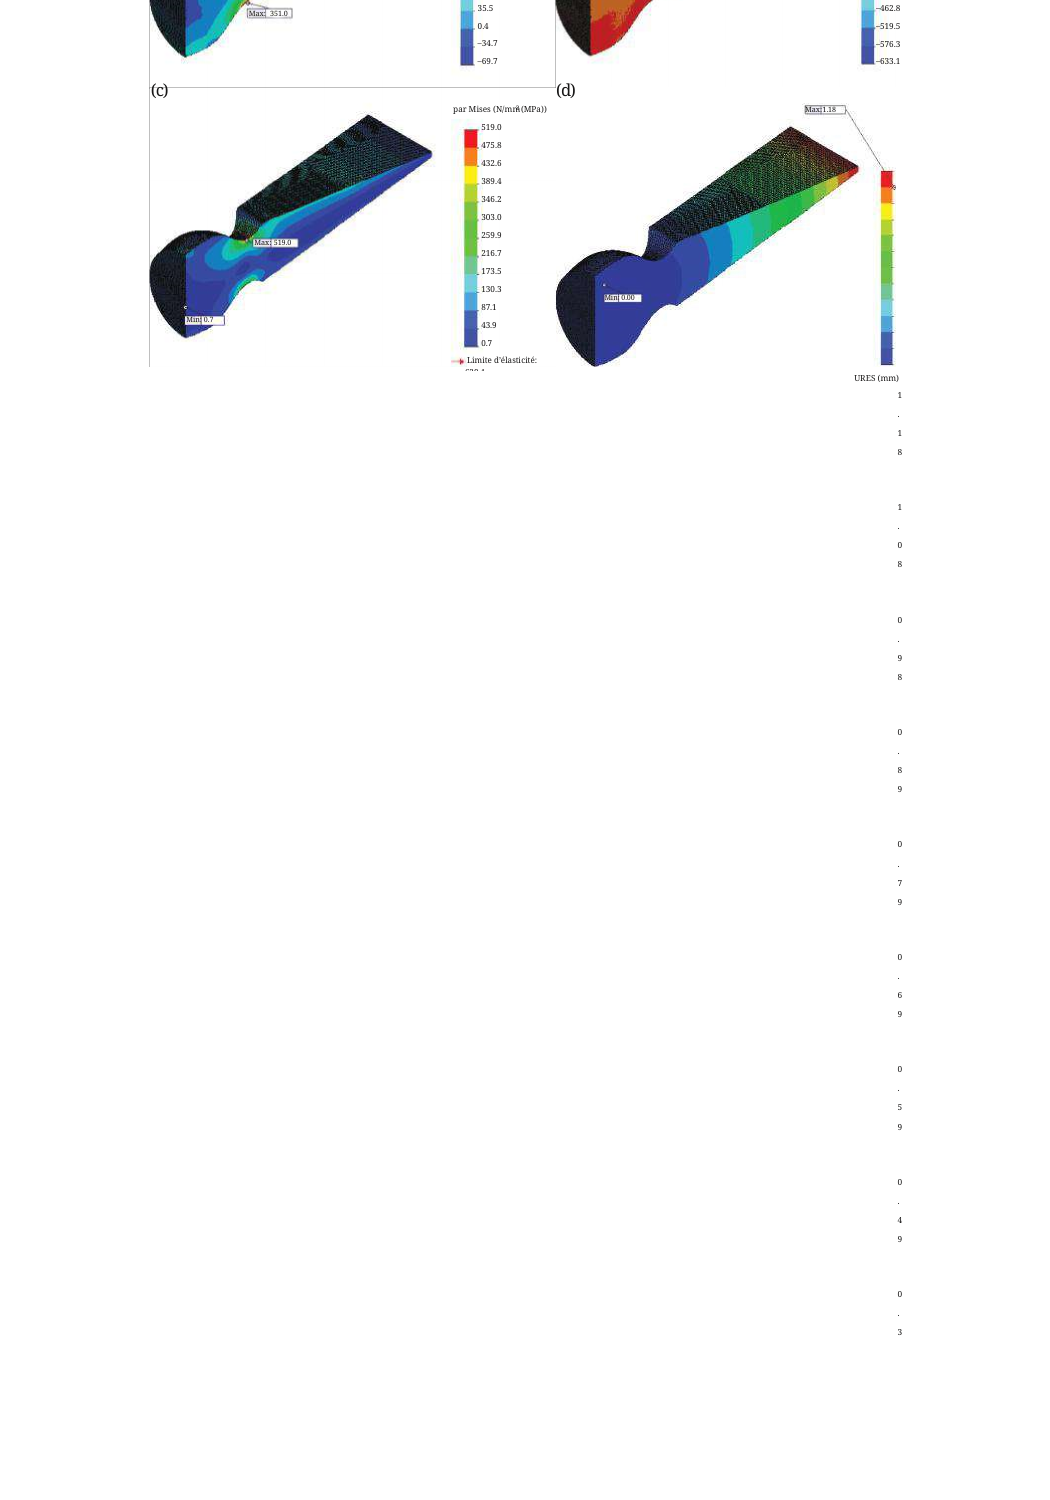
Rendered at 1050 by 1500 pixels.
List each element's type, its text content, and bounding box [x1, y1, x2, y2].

text URES (mm) [150, 150, 899, 384]
picture [149, 0, 896, 367]
